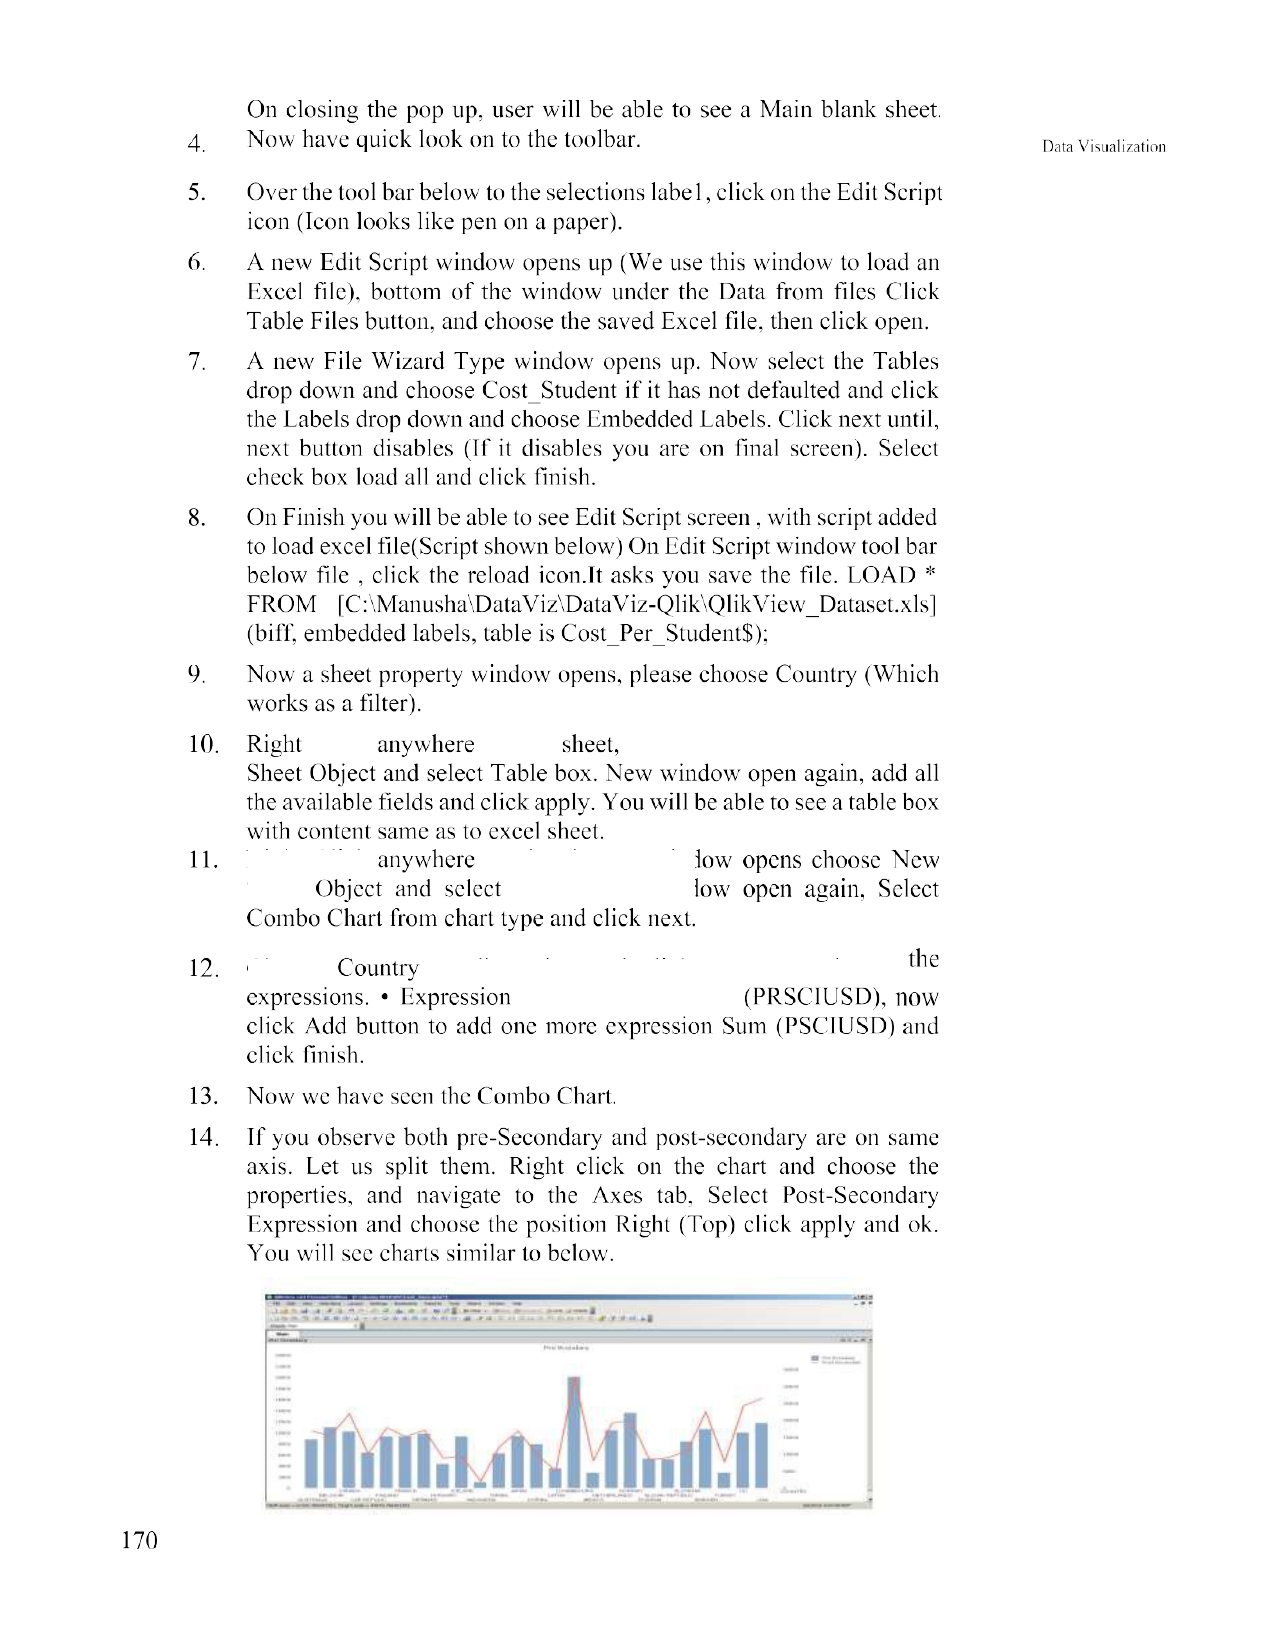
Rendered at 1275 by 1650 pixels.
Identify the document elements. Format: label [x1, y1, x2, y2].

picture [895, 992, 939, 1006]
picture [246, 664, 939, 716]
picture [188, 665, 205, 683]
picture [246, 849, 732, 931]
picture [246, 508, 937, 646]
picture [188, 352, 205, 370]
picture [200, 1127, 218, 1146]
picture [903, 1016, 939, 1034]
picture [743, 855, 801, 873]
picture [246, 351, 939, 485]
picture [805, 878, 864, 902]
picture [188, 252, 205, 270]
picture [879, 878, 939, 897]
picture [246, 252, 940, 334]
picture [812, 850, 880, 868]
picture [246, 100, 940, 152]
picture [743, 884, 792, 902]
picture [247, 958, 894, 1063]
picture [246, 1127, 939, 1261]
picture [247, 182, 943, 234]
picture [188, 134, 205, 152]
picture [246, 734, 939, 839]
picture [133, 1531, 157, 1549]
picture [891, 850, 939, 868]
picture [201, 734, 218, 753]
picture [908, 948, 939, 967]
picture [260, 1277, 885, 1515]
picture [1042, 139, 1166, 152]
picture [200, 958, 218, 977]
picture [246, 1086, 615, 1104]
